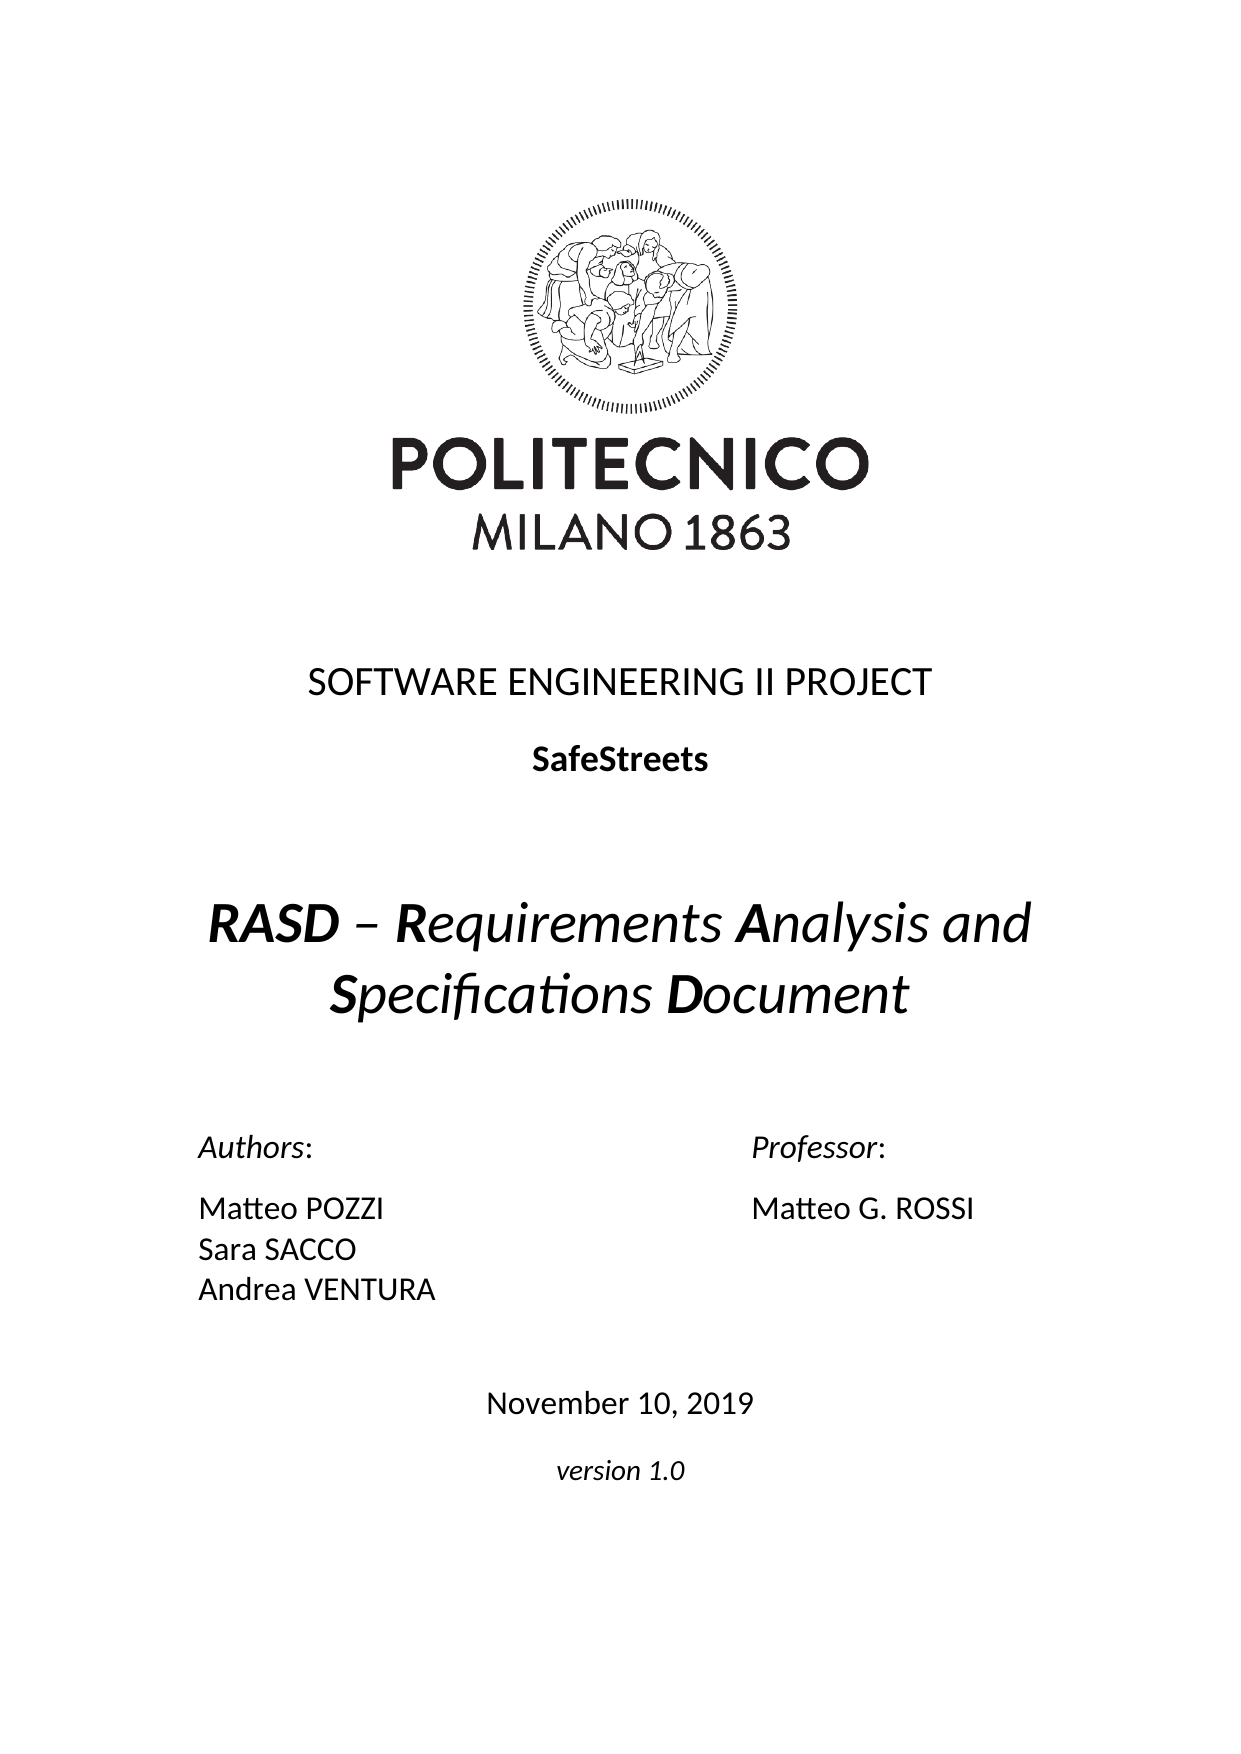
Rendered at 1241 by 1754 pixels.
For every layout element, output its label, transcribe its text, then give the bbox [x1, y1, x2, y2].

text RASD – Requirements Analysis and Specifications Document [118, 885, 1122, 1028]
text SOFTWARE ENGINEERING II PROJECT [118, 655, 1122, 706]
text version 1.0 [118, 1452, 1122, 1487]
picture [392, 199, 869, 550]
text November 10, 2019 [118, 1382, 1122, 1423]
text SafeStreets [118, 735, 1122, 781]
